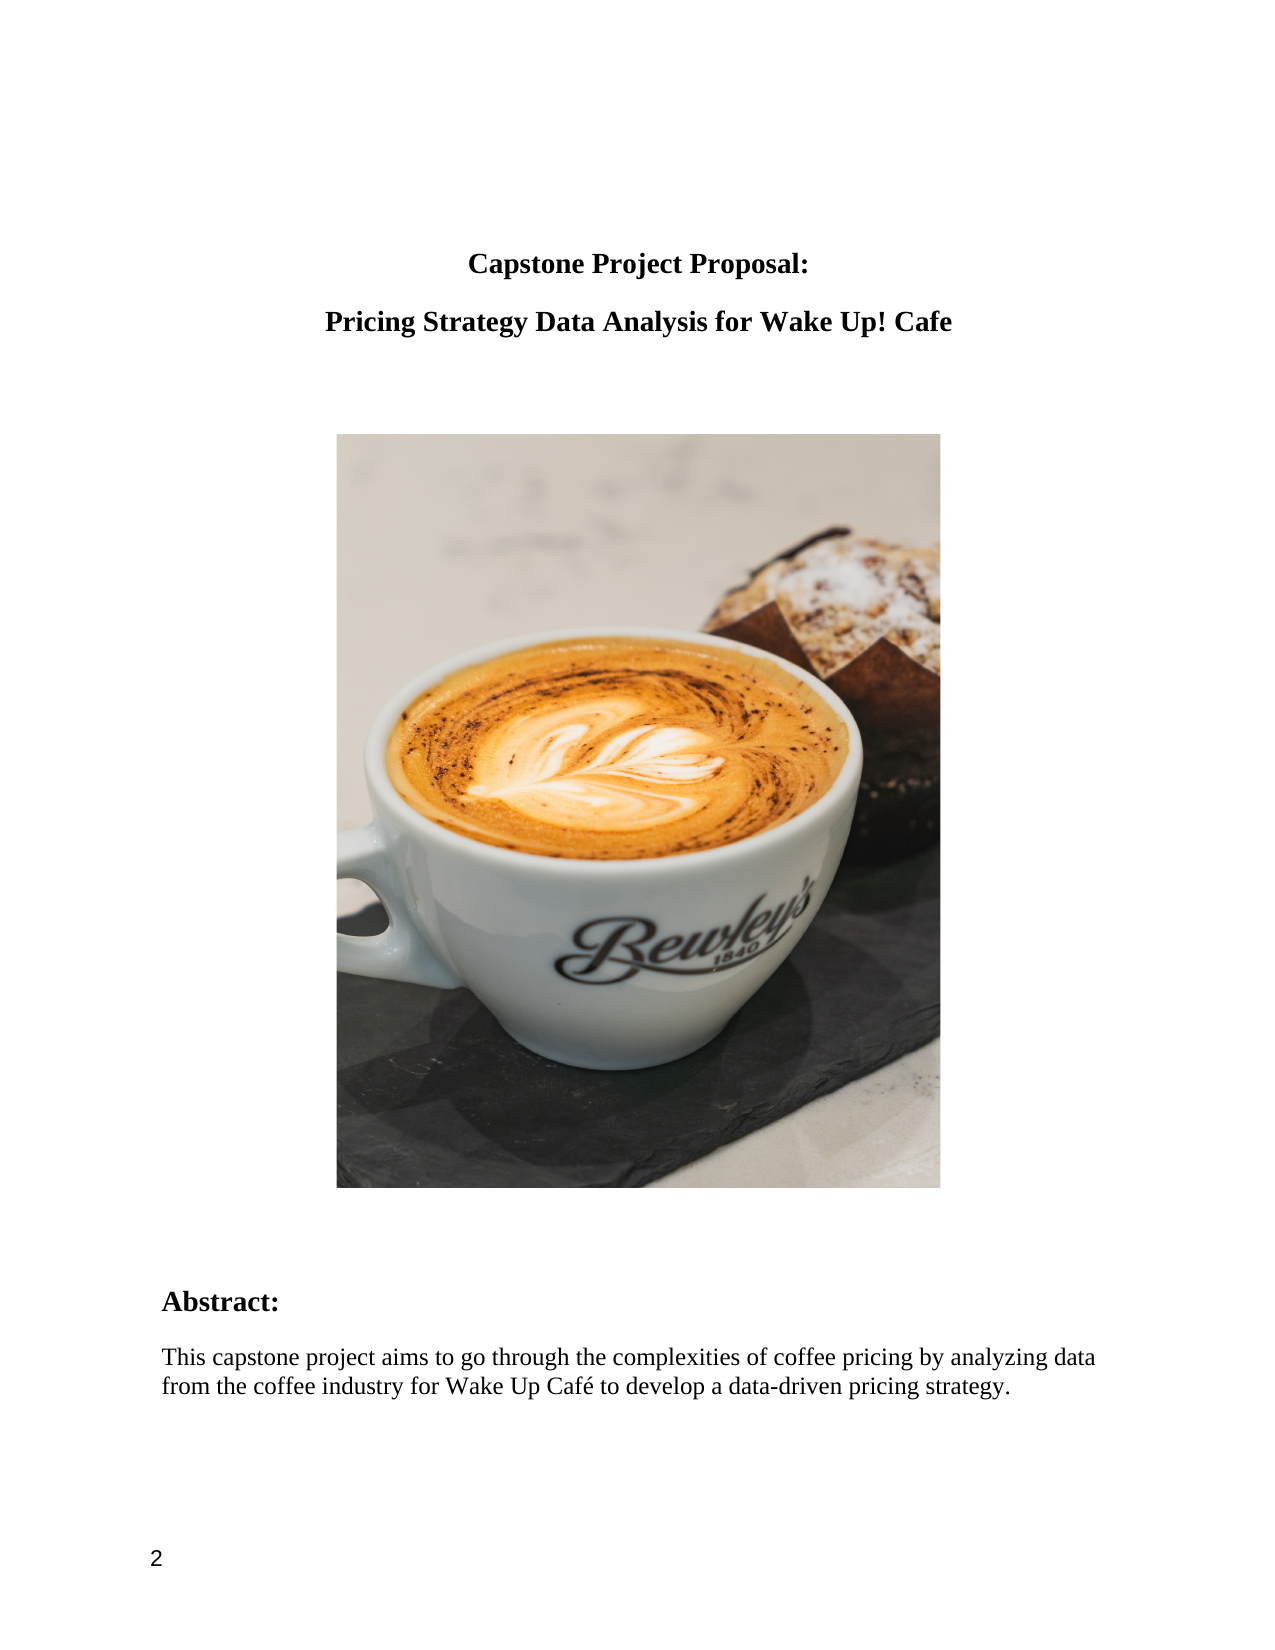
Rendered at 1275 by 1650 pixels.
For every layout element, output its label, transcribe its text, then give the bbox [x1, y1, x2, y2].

table_header Capstone Project Proposal: Pricing Strategy Data Analysis for Wake Up! Cafe Abstract: This capstone project aims to go through the complexities of coffee pricing by analyzing data from the coffee industry for Wake Up Café to develop a data-driven pricing strategy. [152, 152, 1125, 1435]
picture [336, 434, 941, 1188]
